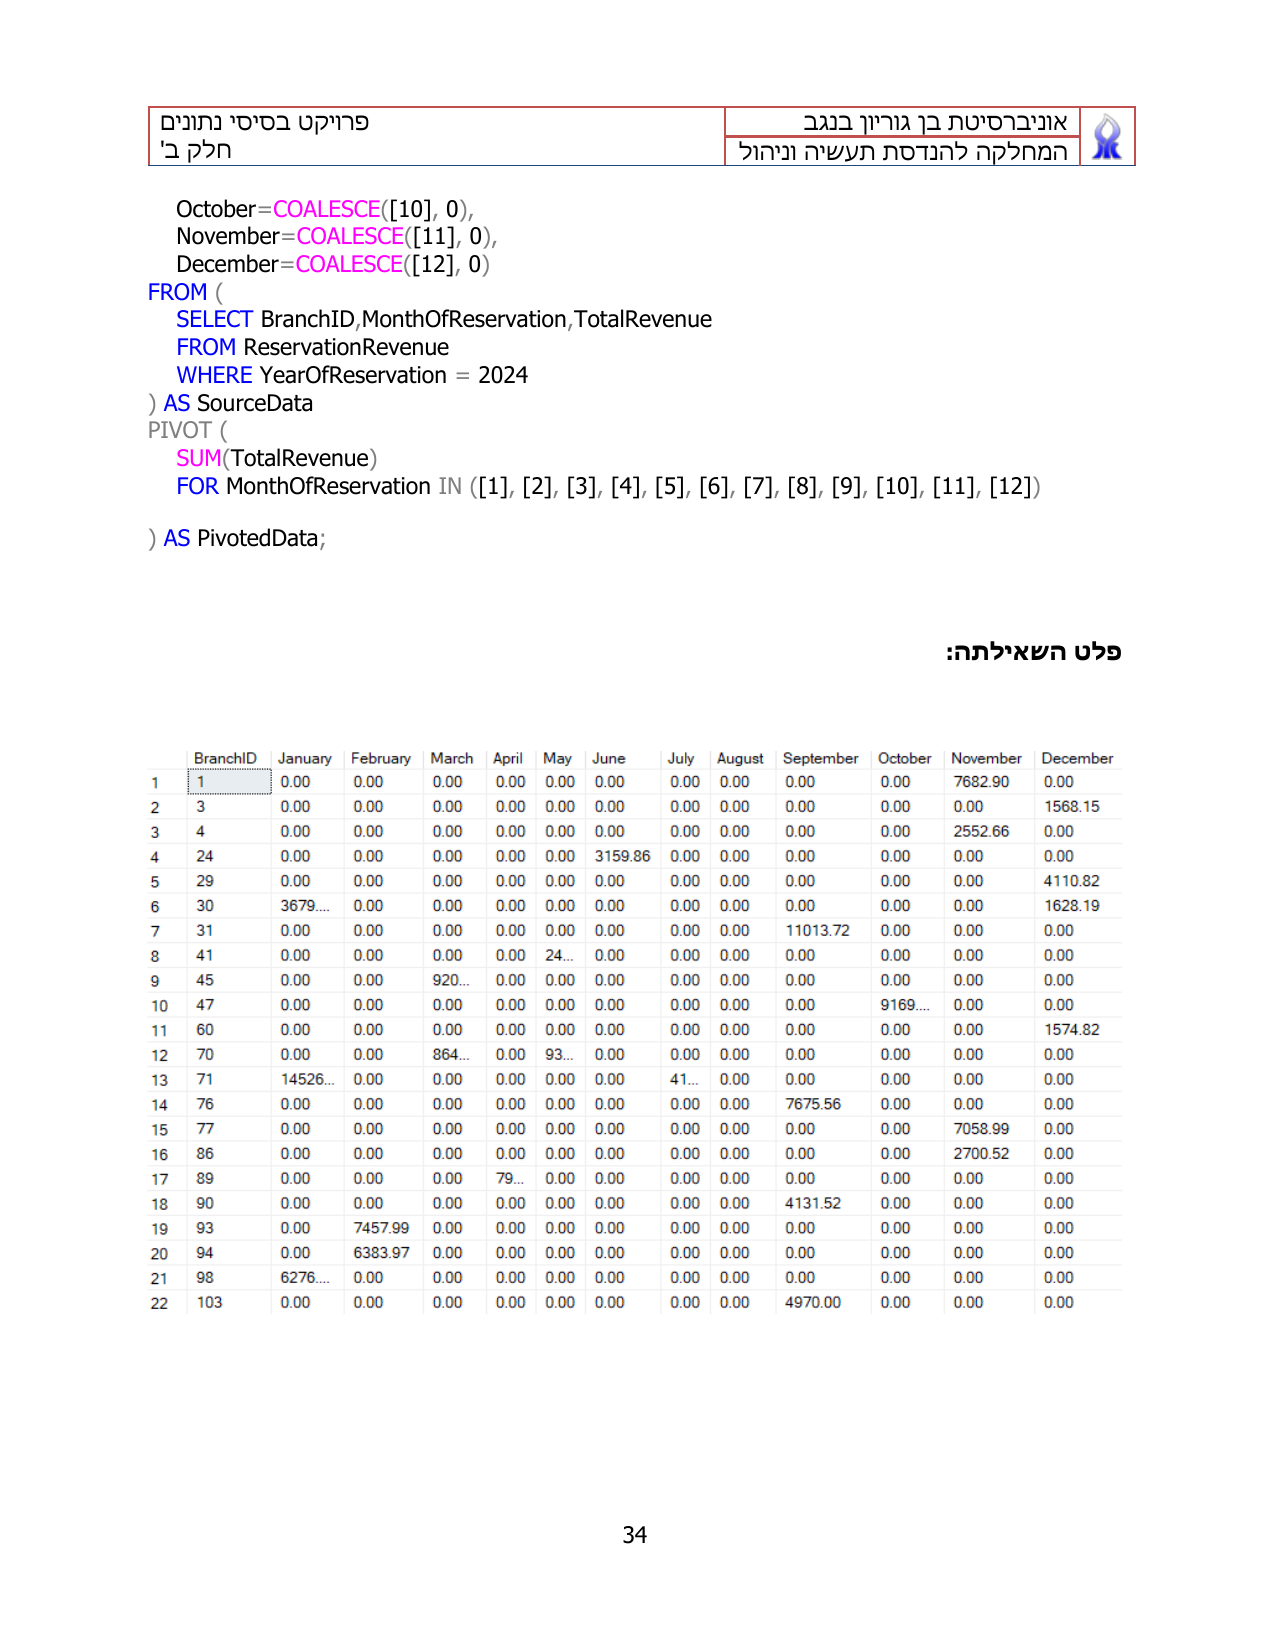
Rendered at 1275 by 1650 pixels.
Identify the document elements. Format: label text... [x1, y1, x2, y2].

picture [147, 751, 1122, 1314]
text PIVOT ( [148, 416, 1122, 443]
text FROM ( [148, 277, 1122, 305]
text FROM ReservationRevenue [148, 333, 1122, 360]
text ) AS PivotedData; [148, 524, 1122, 552]
text December=COALESCE([12], 0) [148, 249, 1122, 277]
text October=COALESCE([10], 0), [148, 194, 1122, 222]
text SELECT BranchID,MonthOfReservation,TotalRevenue [148, 305, 1122, 333]
text SUM(TotalRevenue) [148, 443, 1122, 471]
text ) AS SourceData [148, 388, 1122, 416]
text FOR MonthOfReservation IN ([1], [2], [3], [4], [5], [6], [7], [8], [9], [10], [11], [12]) [148, 471, 1122, 499]
text פלט השאילתה: [148, 637, 1122, 665]
text WHERE YearOfReservation = 2024 [148, 360, 1122, 388]
text November=COALESCE([11], 0), [148, 222, 1122, 249]
picture [1090, 112, 1124, 160]
